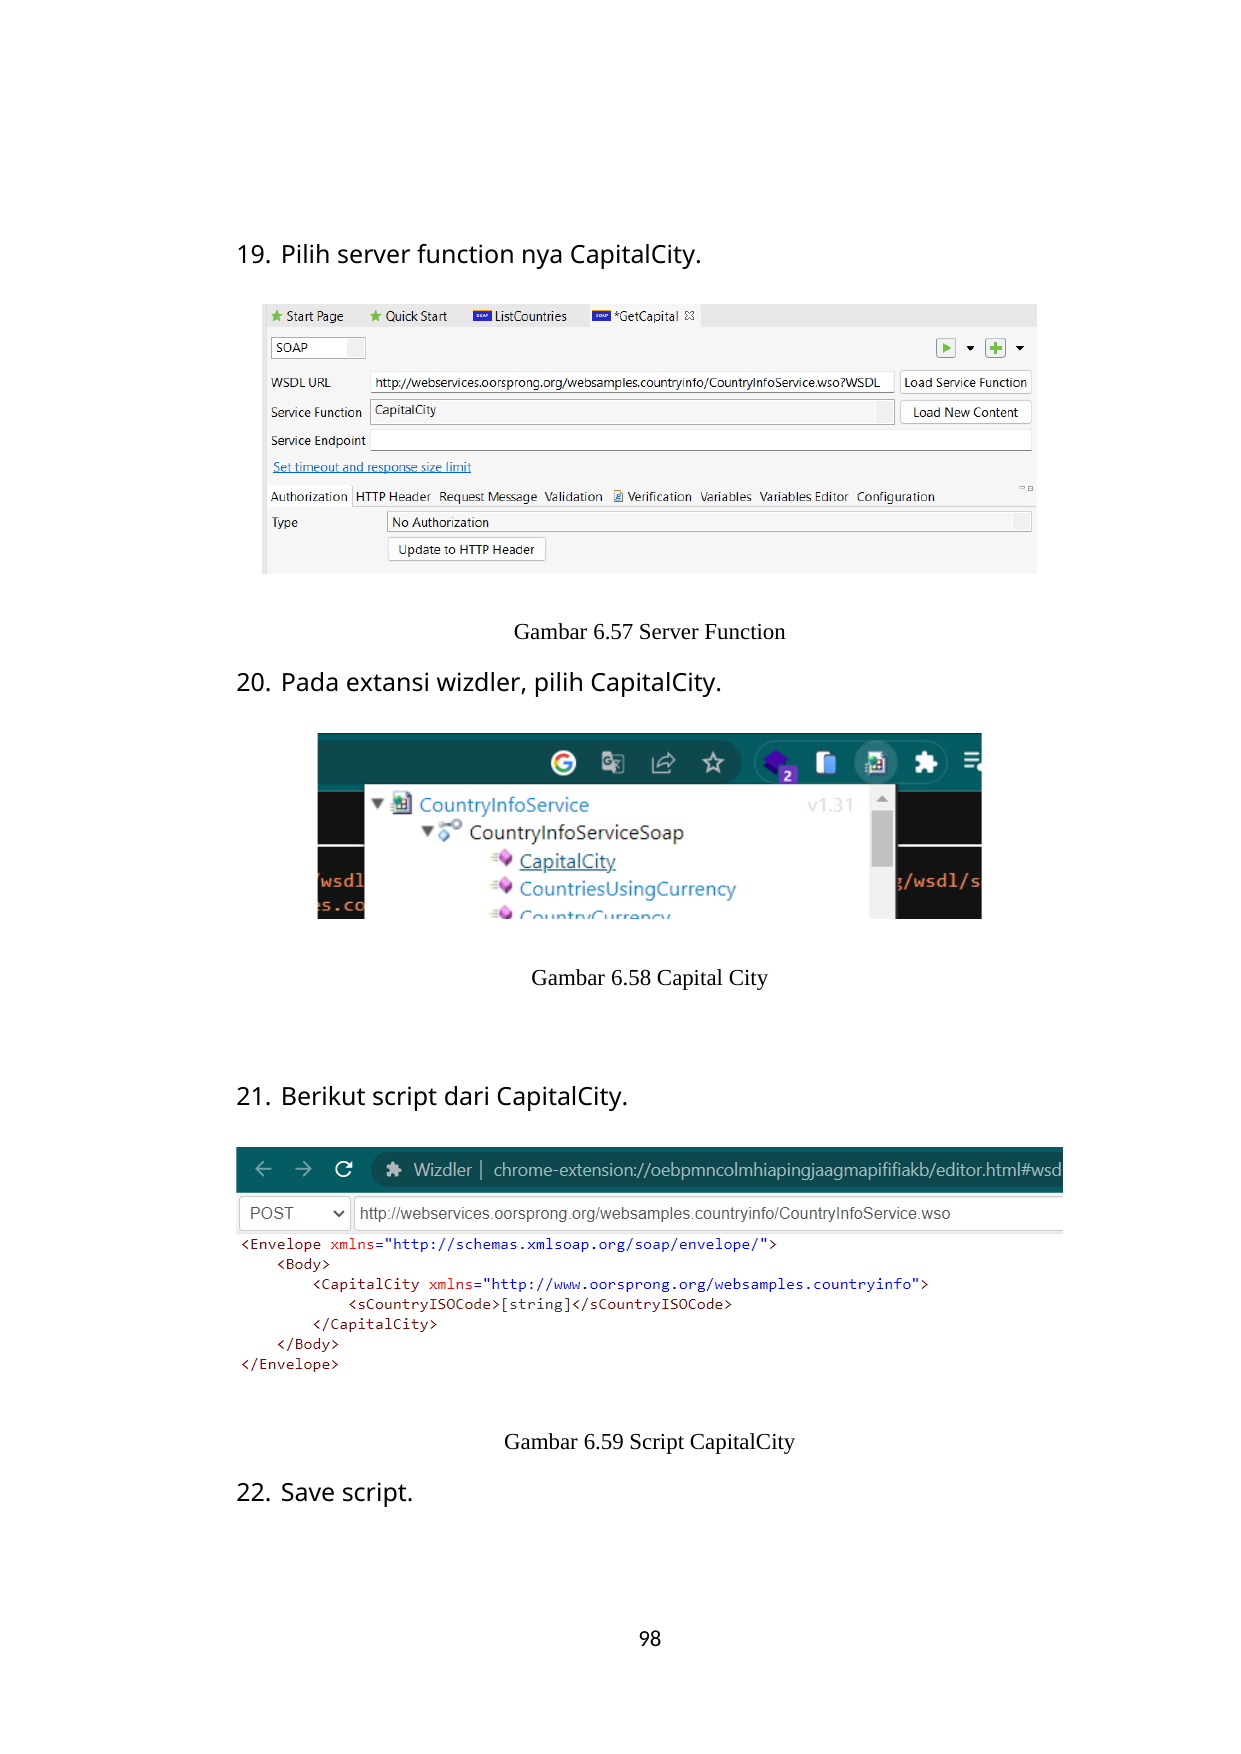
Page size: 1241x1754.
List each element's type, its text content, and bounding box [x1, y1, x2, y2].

list Pilih server function nya CapitalCity. [236, 236, 1063, 270]
picture [236, 1147, 1063, 1384]
picture [262, 304, 1037, 574]
list Save script. [236, 1475, 1063, 1509]
list Pada extansi wizdler, pilih CapitalCity. [236, 665, 1063, 699]
list Berikut script dari CapitalCity. [236, 1079, 1063, 1113]
picture [317, 733, 982, 919]
